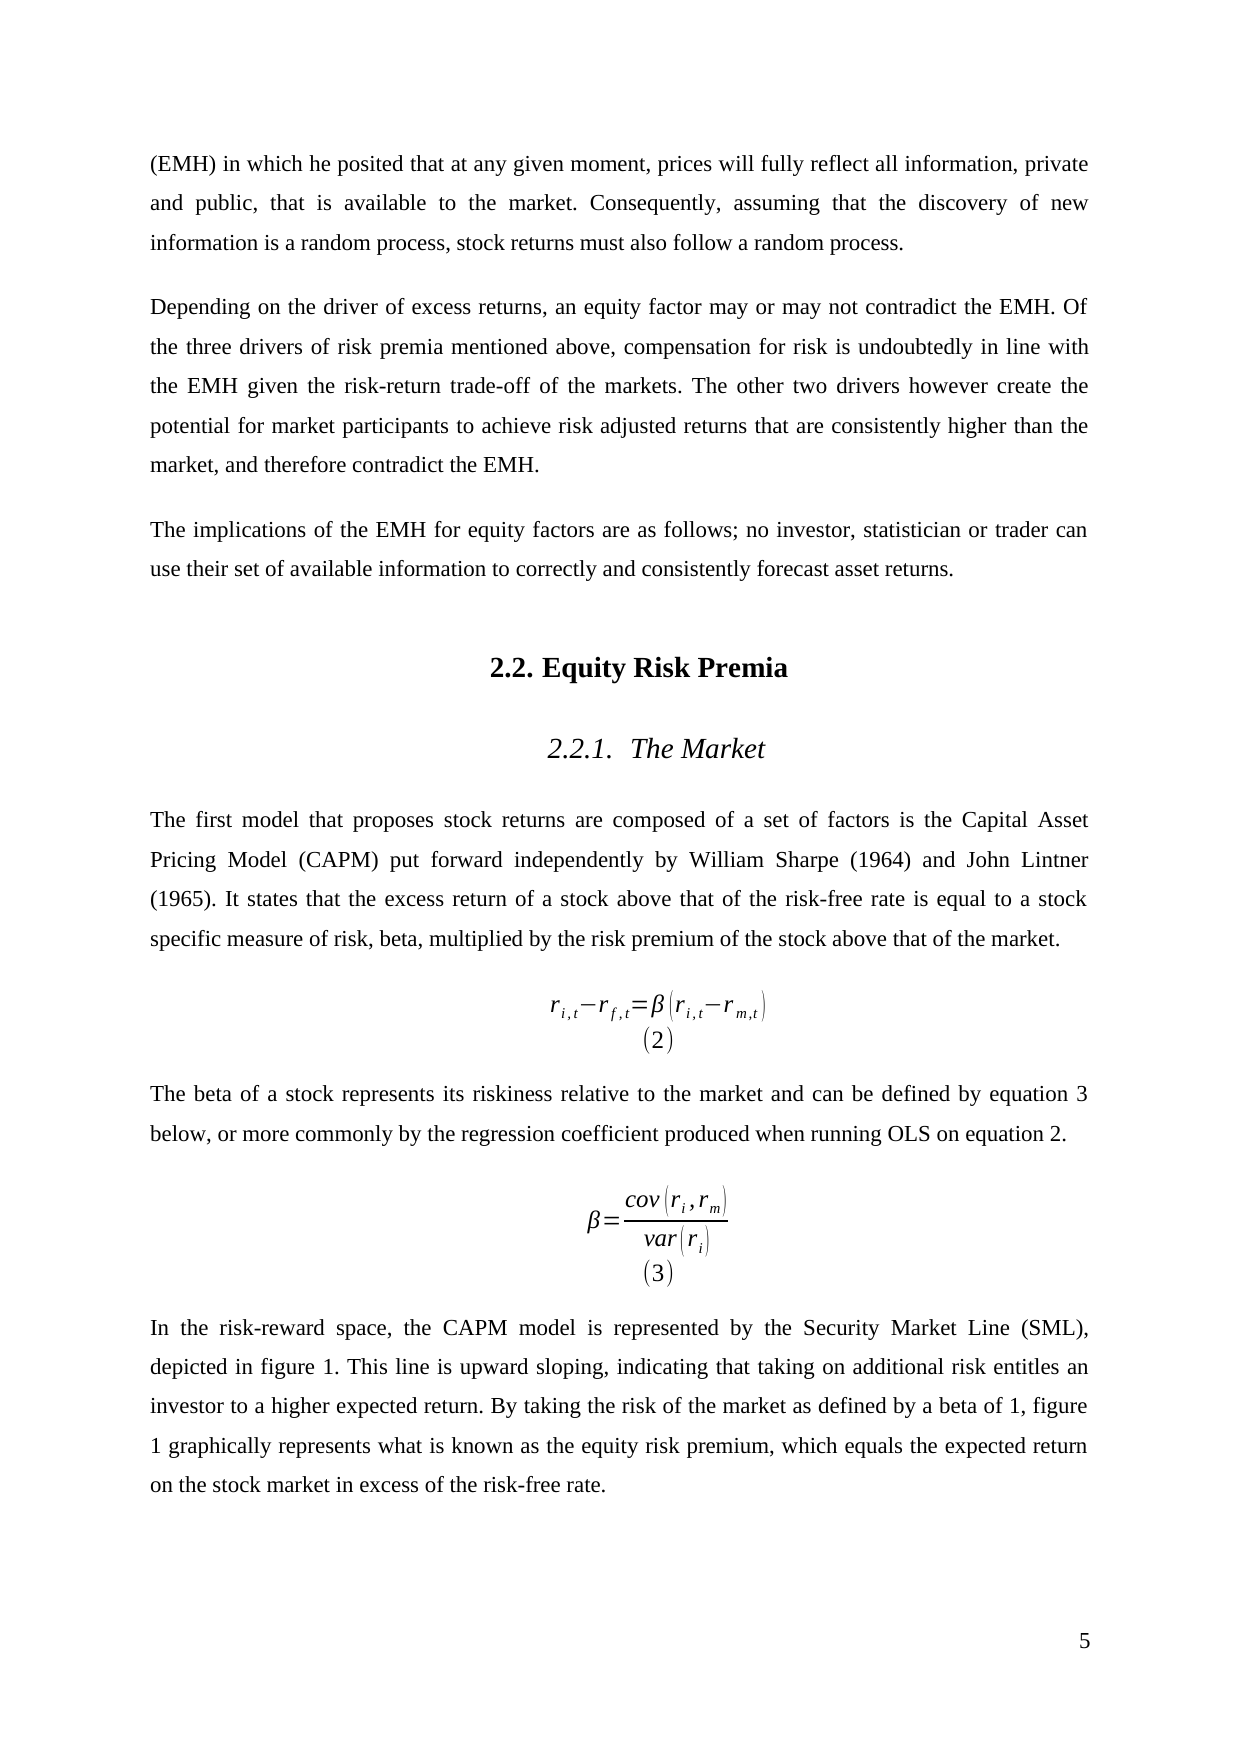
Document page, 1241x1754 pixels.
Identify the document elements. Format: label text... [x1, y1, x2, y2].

text The Market [225, 731, 1090, 765]
text The first model that proposes stock returns are composed of a set of factors is the Capital Asset Pricing Model (CAPM) put forward independently by William Sharpe (1964) and John Lintner (1965). It states that the excess return of a stock above that of the risk-free rate is equal to a stock specific measure of risk, beta, multiplied by the risk premium of the stock above that of the market. [150, 806, 1090, 951]
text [150, 150, 1090, 255]
text In the risk-reward space, the CAPM model is represented by the Security Market Line (SML), depicted in figure 1. This line is upward sloping, indicating that taking on additional risk entitles an investor to a higher expected return. By taking the risk of the market as defined by a beta of 1, figure 1 graphically represents what is known as the equity risk premium, which equals the expected return on the stock market in excess of the risk-free rate. [150, 1314, 1090, 1498]
text The implications of the EMH for equity factors are as follows; no investor, statistician or trader can use their set of available information to correctly and consistently forecast asset returns. [150, 516, 1090, 582]
text The beta of a stock represents its riskiness relative to the market and can be defined by equation 3 below, or more commonly by the regression coefficient produced when running OLS on equation 2. [150, 1080, 1090, 1146]
text Equity Risk Premia [187, 650, 1090, 684]
text Depending on the driver of excess returns, an equity factor may or may not contradict the EMH. Of the three drivers of risk premia mentioned above, compensation for risk is undoubtedly in line with the EMH given the risk-return trade-off of the markets. The other two drivers however create the potential for market participants to achieve risk adjusted returns that are consistently higher than the market, and therefore contradict the EMH. [150, 293, 1090, 478]
